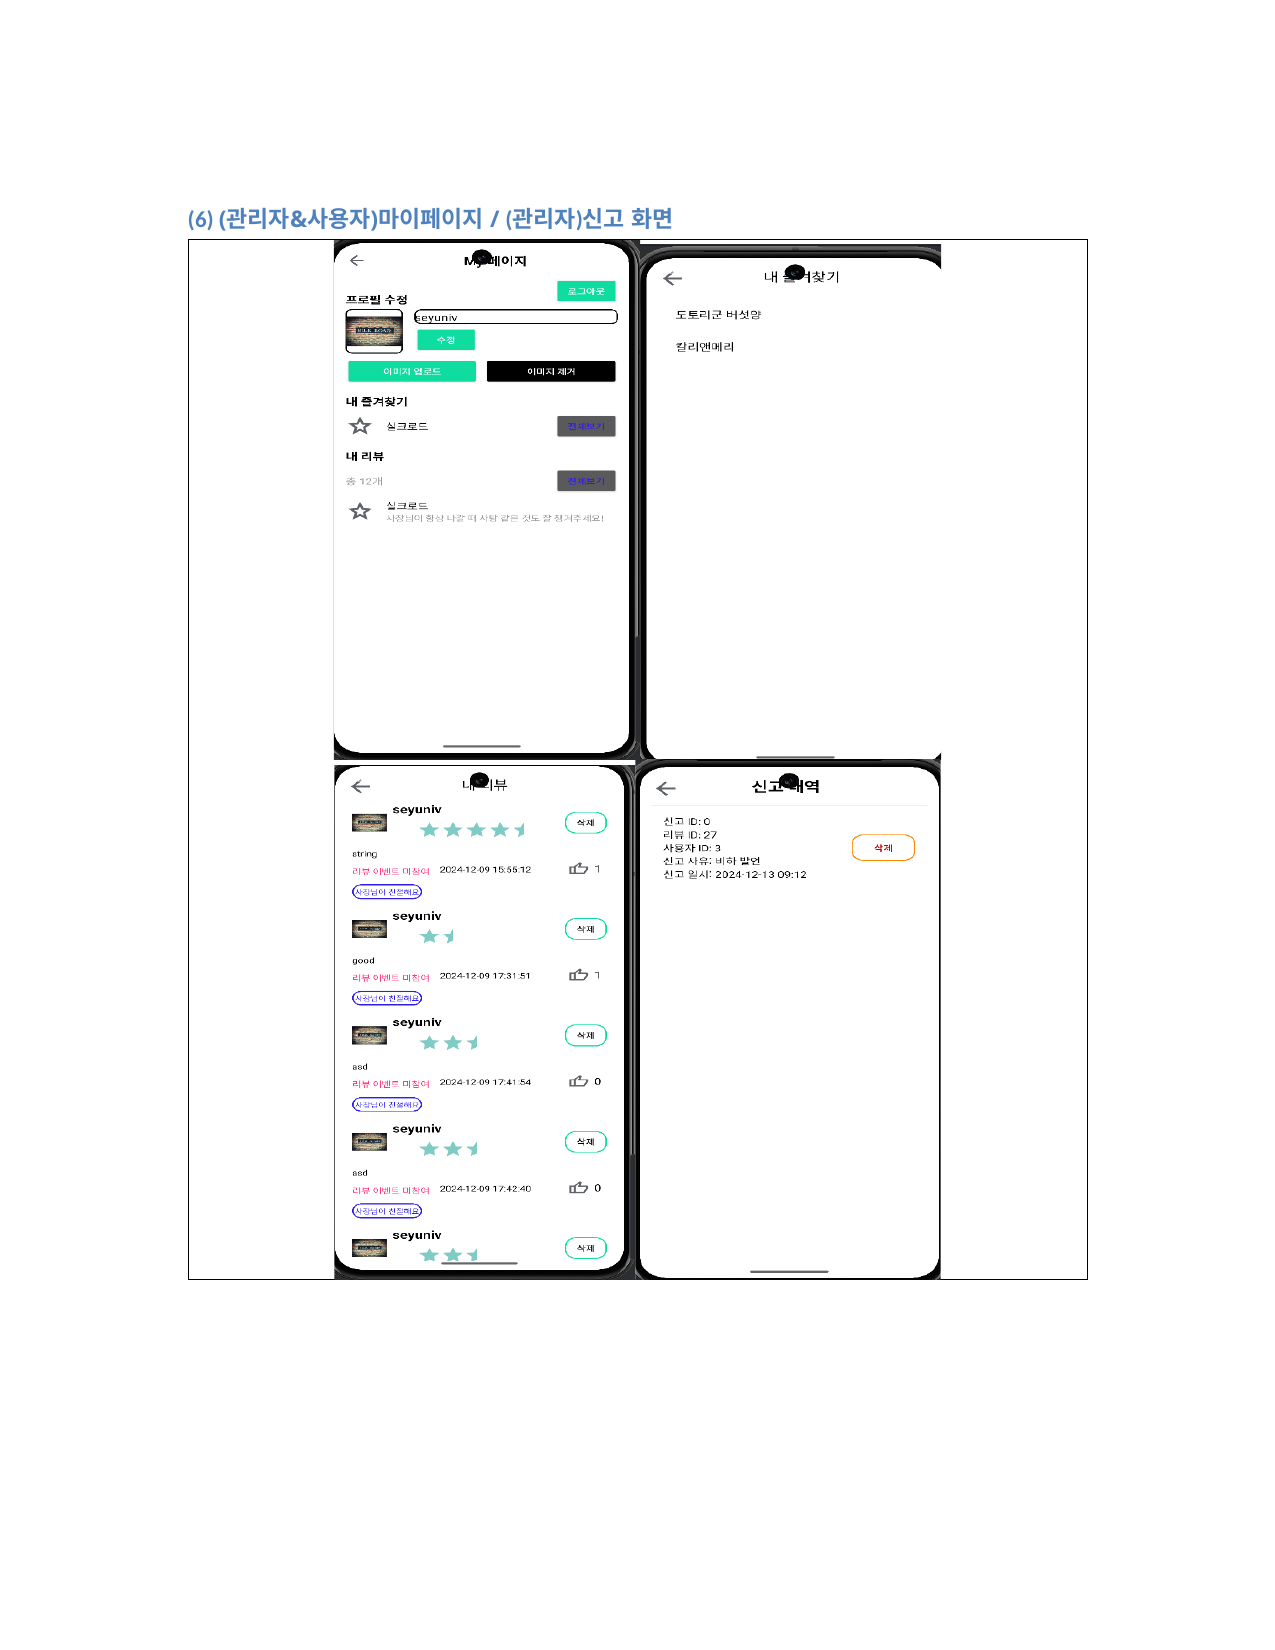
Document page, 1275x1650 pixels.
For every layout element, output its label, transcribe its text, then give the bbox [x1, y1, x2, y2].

picture [333, 240, 942, 1280]
table_header [641, 240, 1087, 1279]
subtitle (6) (관리자&사용자)마이페이지 / (관리자)신고 화면 [187, 201, 1087, 234]
table_header [189, 240, 635, 1279]
